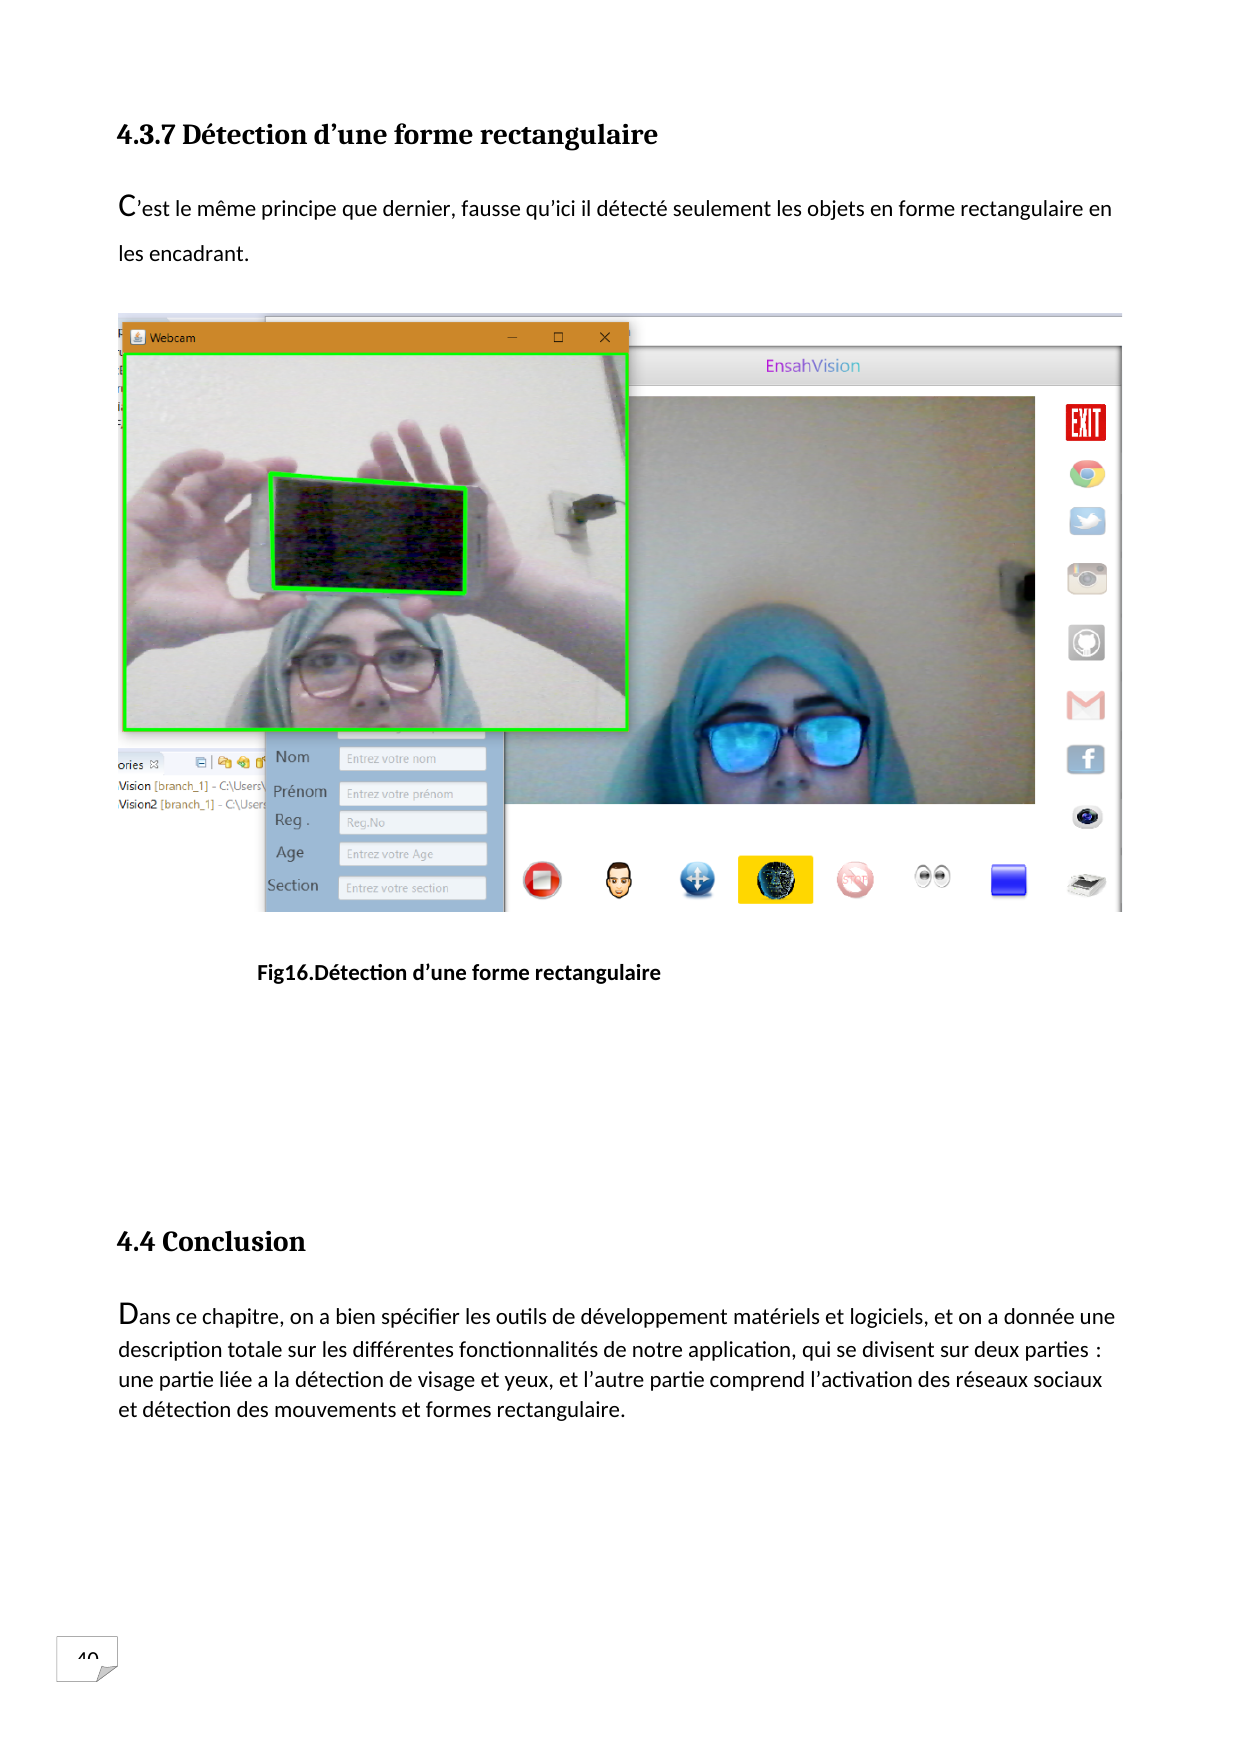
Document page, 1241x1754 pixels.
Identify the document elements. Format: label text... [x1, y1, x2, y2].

text Fig16.Détection d’une forme rectangulaire [118, 958, 1122, 986]
picture [118, 313, 1123, 912]
subtitle 4.4 Conclusion [117, 1226, 1122, 1259]
subtitle 4.3.7 Détection d’une forme rectangulaire [117, 118, 1122, 152]
text C’est le même principe que dernier, fausse qu’ici il détecté seulement les objets en forme rectangulaire en les encadrant. [118, 184, 1122, 267]
text Dans ce chapitre, on a bien spécifier les outils de développement matériels et logiciels, et on a donnée une description totale sur les différentes fonctionnalités de notre application, qui se divisent sur deux parties : une partie liée a la détection de visage et yeux, et l’autre partie comprend l’activation des réseaux sociaux et détection des mouvements et formes rectangulaire. [118, 1292, 1122, 1423]
